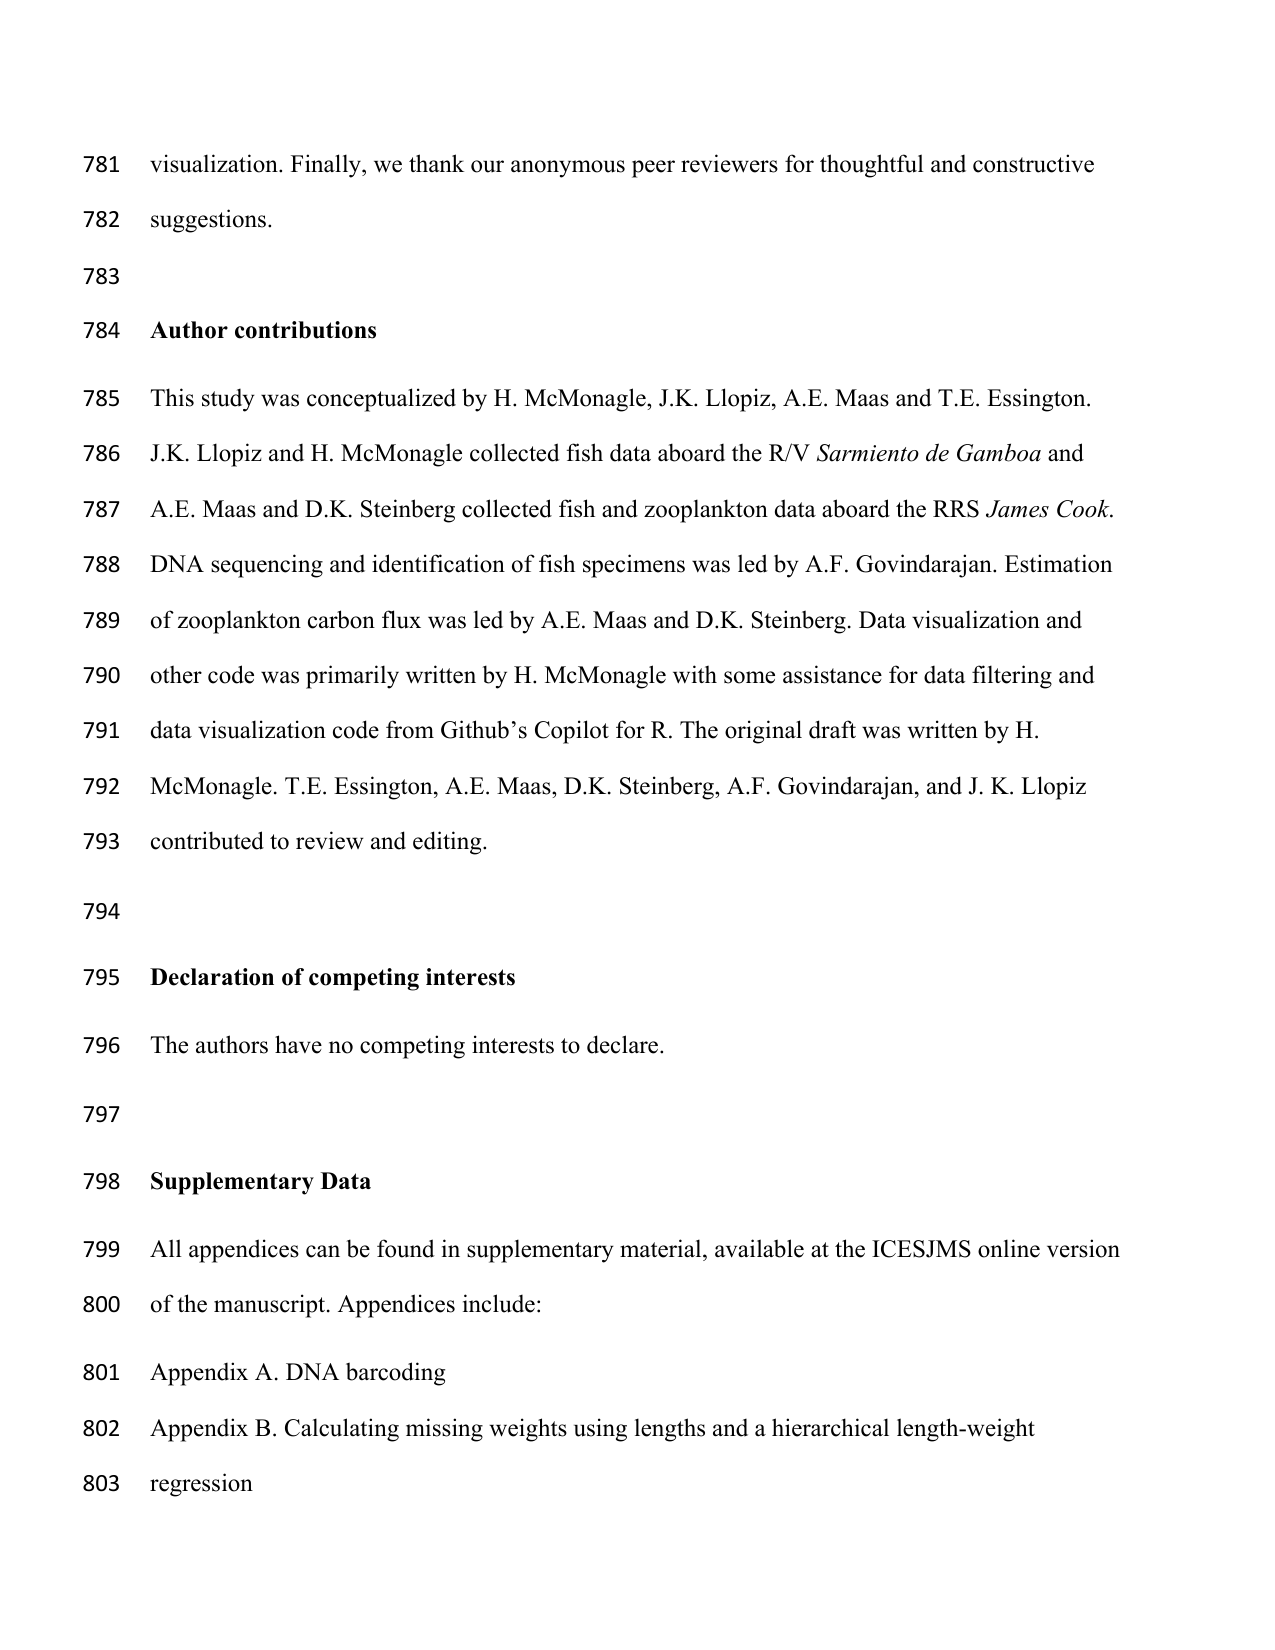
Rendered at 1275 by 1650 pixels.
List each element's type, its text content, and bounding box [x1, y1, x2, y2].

text Appendix B. Calculating missing weights using lengths and a hierarchical length-weight regression [150, 1414, 1125, 1497]
text Appendix A. DNA barcoding [150, 1358, 1125, 1386]
text All appendices can be found in supplementary material, available at the ICESJMS online version of the manuscript. Appendices include: [150, 1235, 1125, 1318]
text Declaration of competing interests [150, 963, 1125, 991]
text The authors have no competing interests to declare. [150, 1031, 1125, 1059]
text Author contributions [150, 316, 1125, 344]
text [150, 150, 1125, 233]
text Supplementary Data [150, 1167, 1125, 1195]
text This study was conceptualized by H. McMonagle, J.K. Llopiz, A.E. Maas and T.E. Essington. J.K. Llopiz and H. McMonagle collected fish data aboard the R/V Sarmiento de Gamboa and A.E. Maas and D.K. Steinberg collected fish and zooplankton data aboard the RRS James Cook. DNA sequencing and identification of fish specimens was led by A.F. Govindarajan. Estimation of zooplankton carbon flux was led by A.E. Maas and D.K. Steinberg. Data visualization and other code was primarily written by H. McMonagle with some assistance for data filtering and data visualization code from Github’s Copilot for R. The original draft was written by H. McMonagle. T.E. Essington, A.E. Maas, D.K. Steinberg, A.F. Govindarajan, and J. K. Llopiz contributed to review and editing. [150, 384, 1125, 855]
